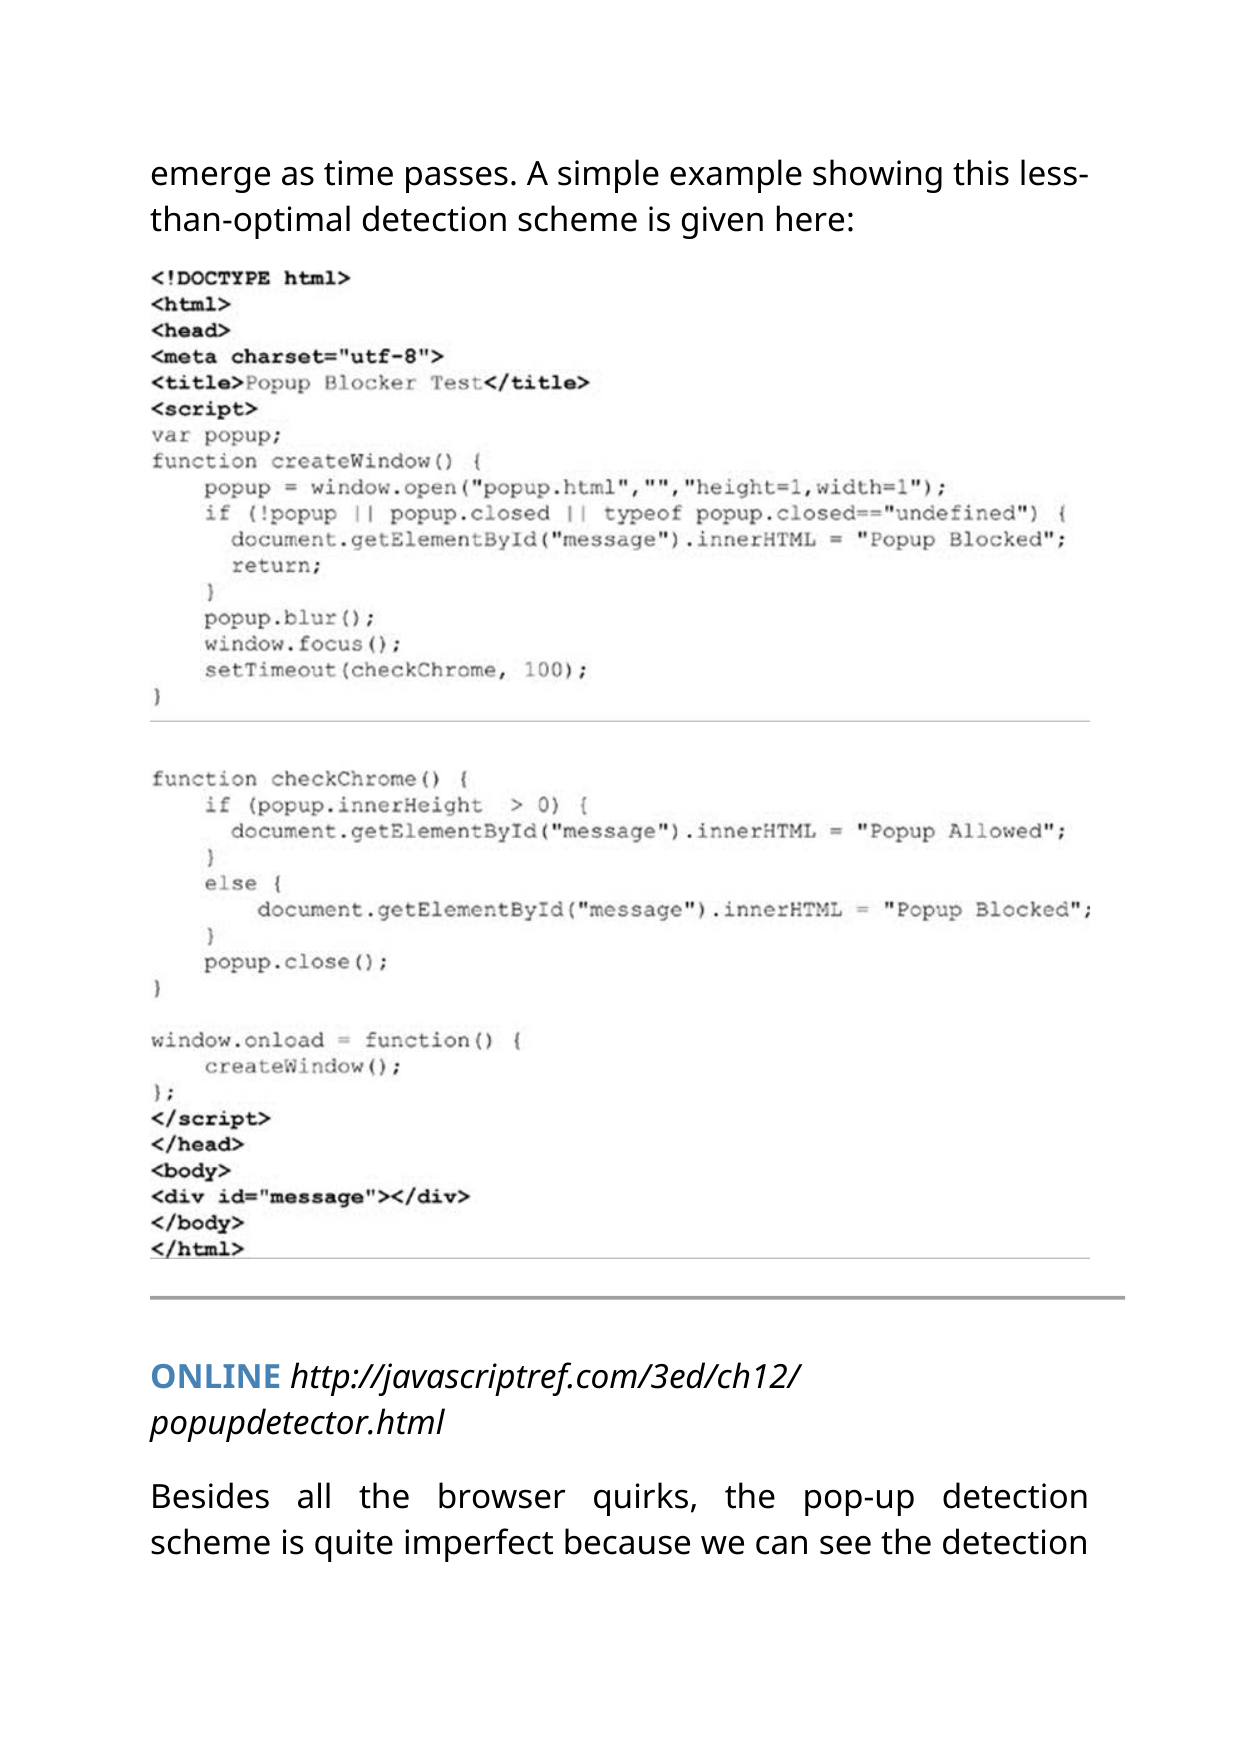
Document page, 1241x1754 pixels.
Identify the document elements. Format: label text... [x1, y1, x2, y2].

text ONLINE http://javascriptref.com/3ed/ch12/popupdetector.html [150, 1353, 1090, 1444]
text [150, 150, 1090, 241]
picture [150, 270, 1091, 722]
picture [150, 750, 1091, 1259]
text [150, 1473, 1090, 1564]
